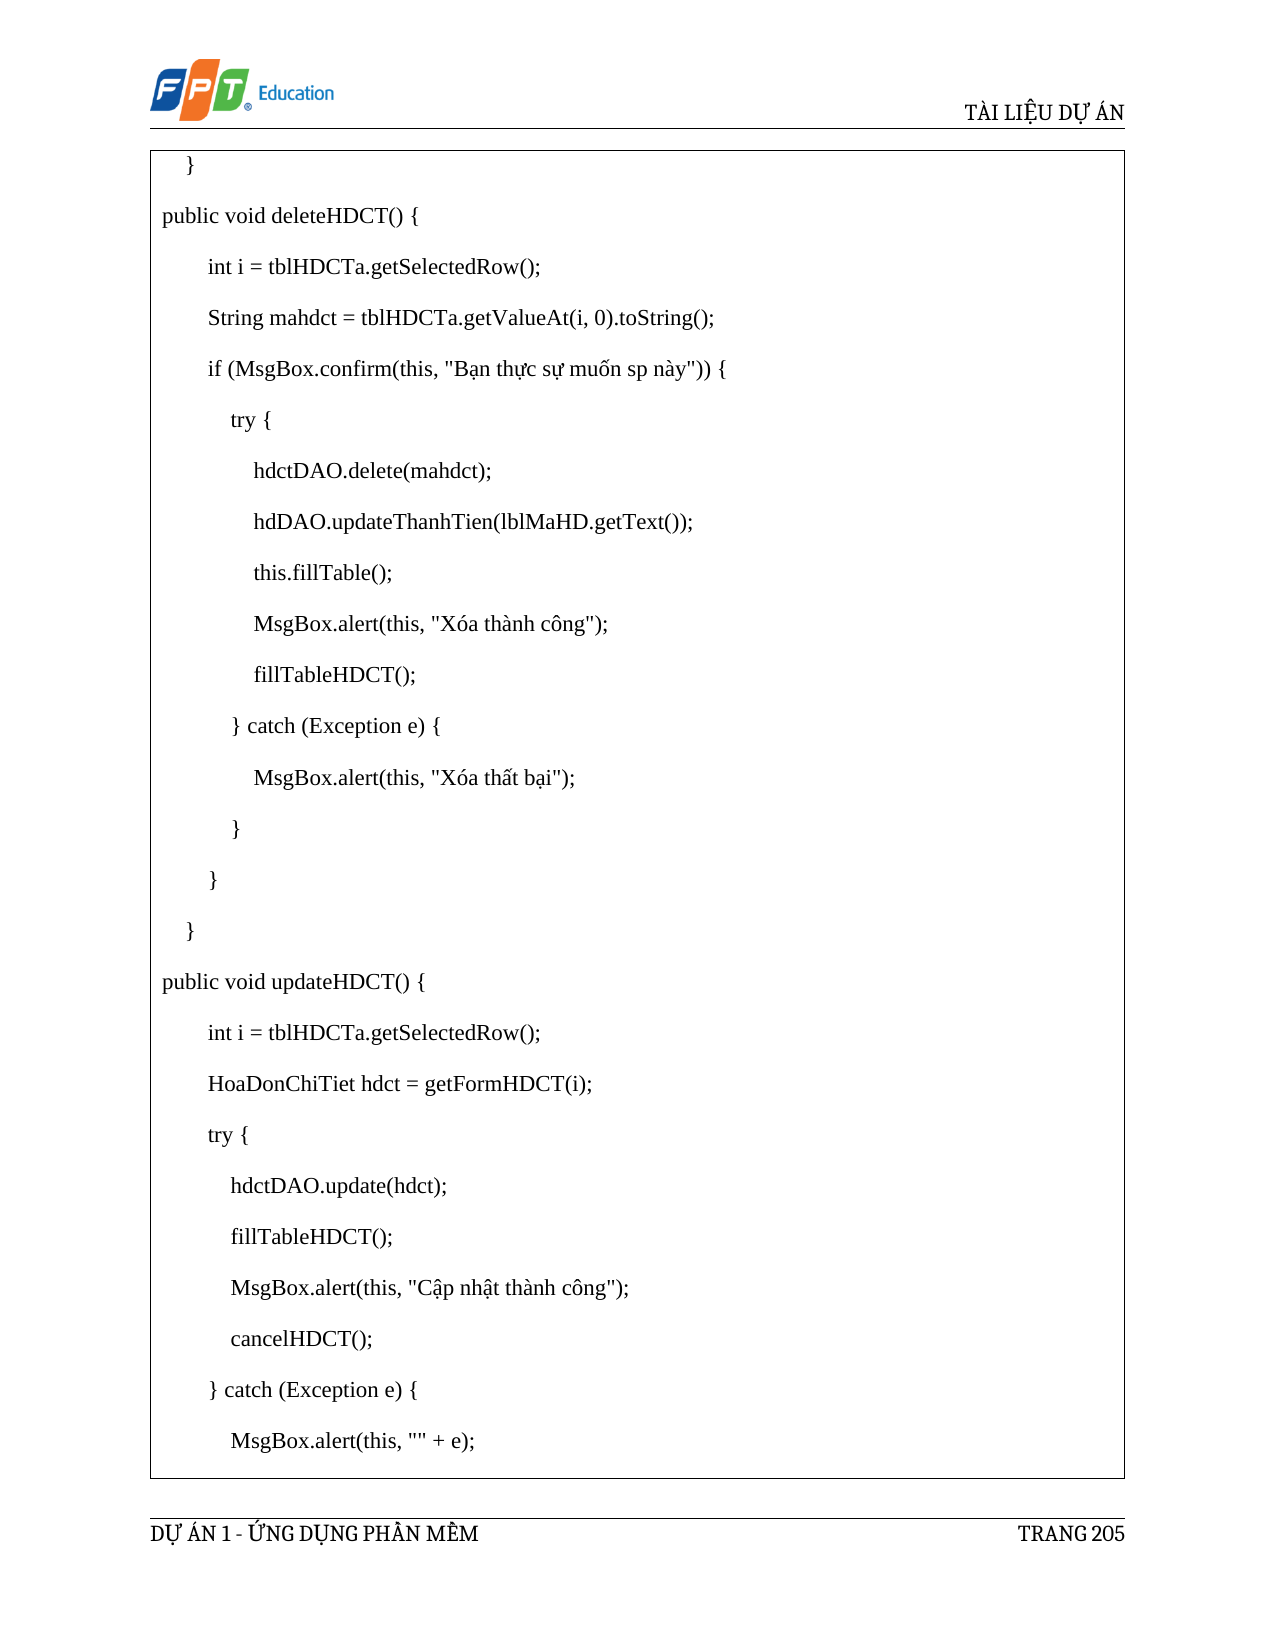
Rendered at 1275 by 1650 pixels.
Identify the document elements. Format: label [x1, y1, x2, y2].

picture [150, 59, 336, 121]
table_header [151, 151, 1124, 1478]
